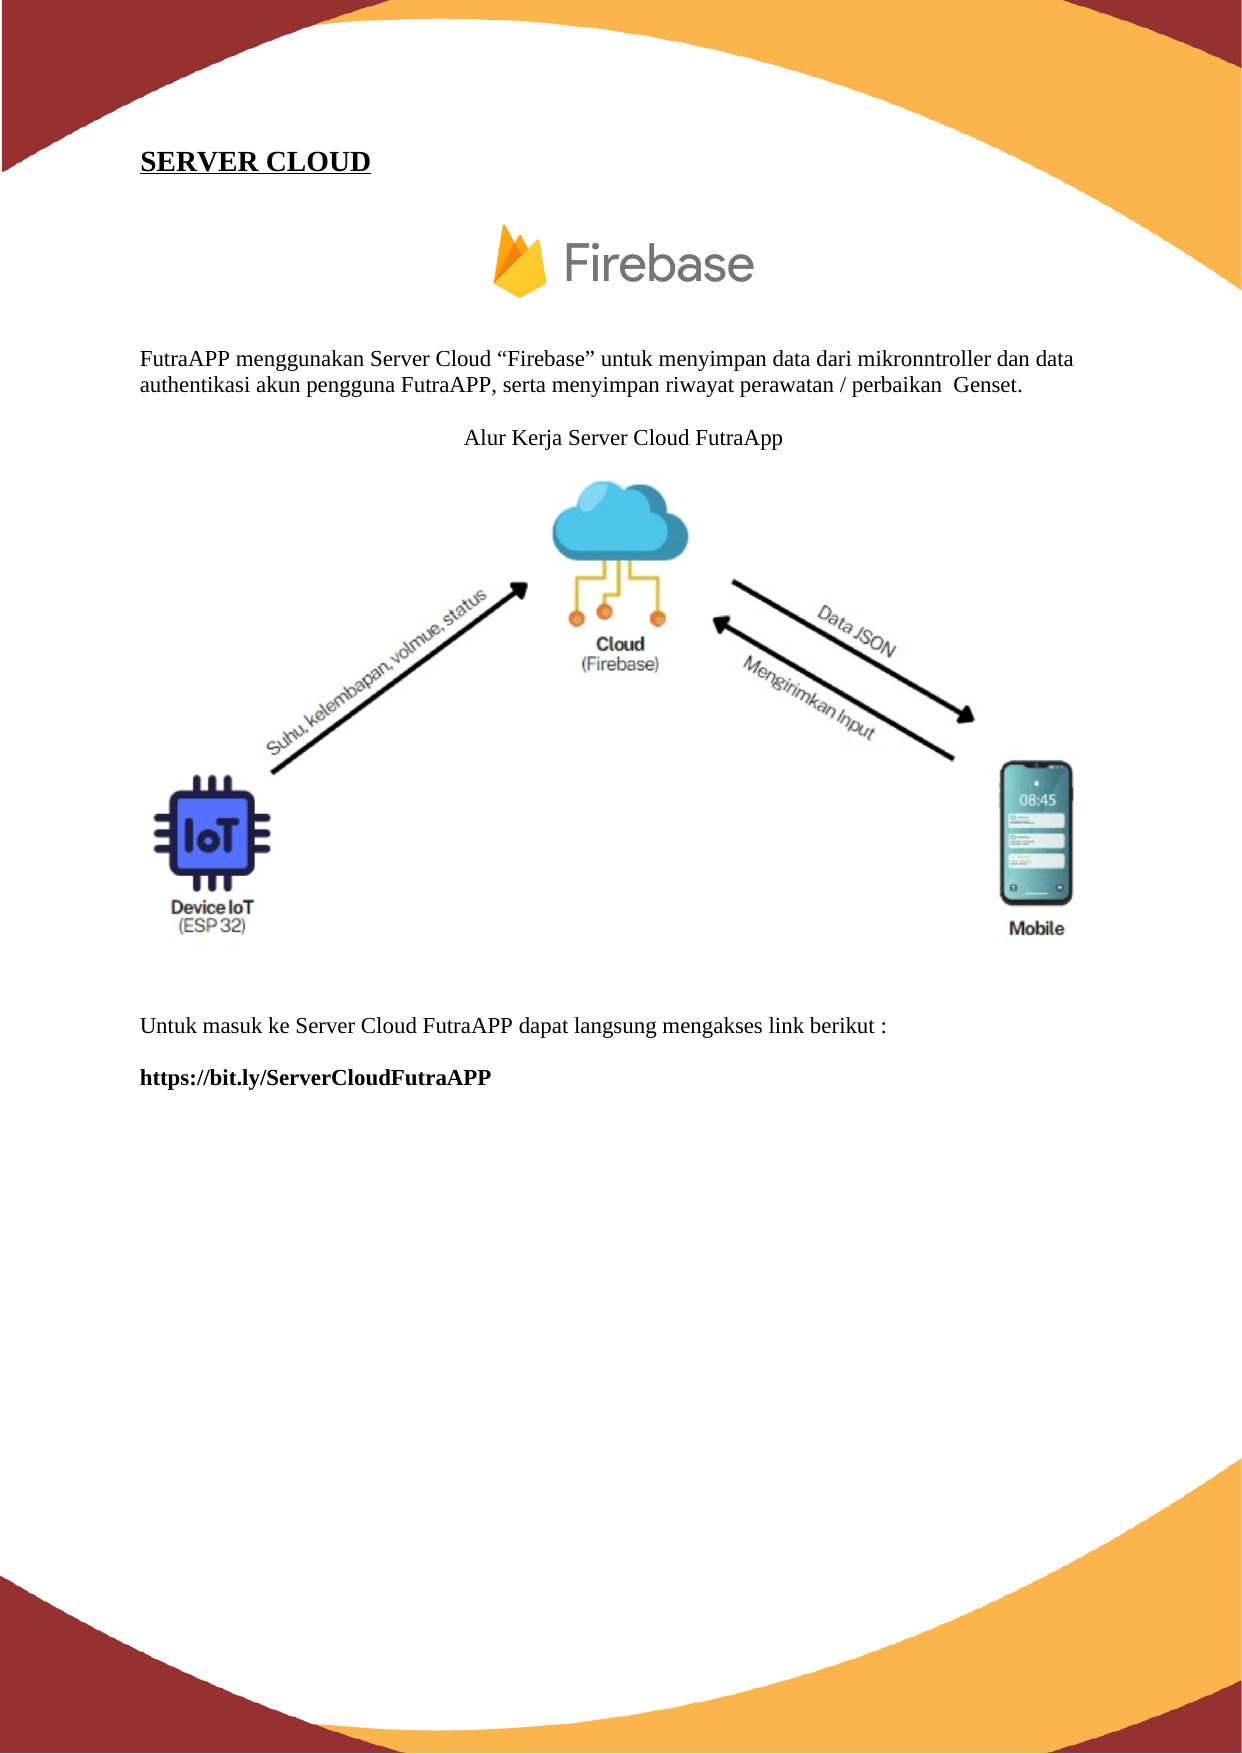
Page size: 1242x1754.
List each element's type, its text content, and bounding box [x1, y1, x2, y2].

text https://bit.ly/ServerCloudFutraAPP [139, 1064, 1107, 1091]
text Untuk masuk ke Server Cloud FutraAPP dapat langsung mengakses link berikut : [139, 1012, 1107, 1038]
subtitle SERVER CLOUD [140, 144, 1107, 177]
text Alur Kerja Server Cloud FutraApp [139, 424, 1107, 450]
picture [1, 0, 1242, 319]
picture [139, 450, 1108, 959]
picture [0, 1427, 1242, 1753]
text FutraAPP menggunakan Server Cloud “Firebase” untuk menyimpan data dari mikronntroller dan data authentikasi akun pengguna FutraAPP, serta menyimpan riwayat perawatan / perbaikan Genset. [139, 345, 1107, 398]
